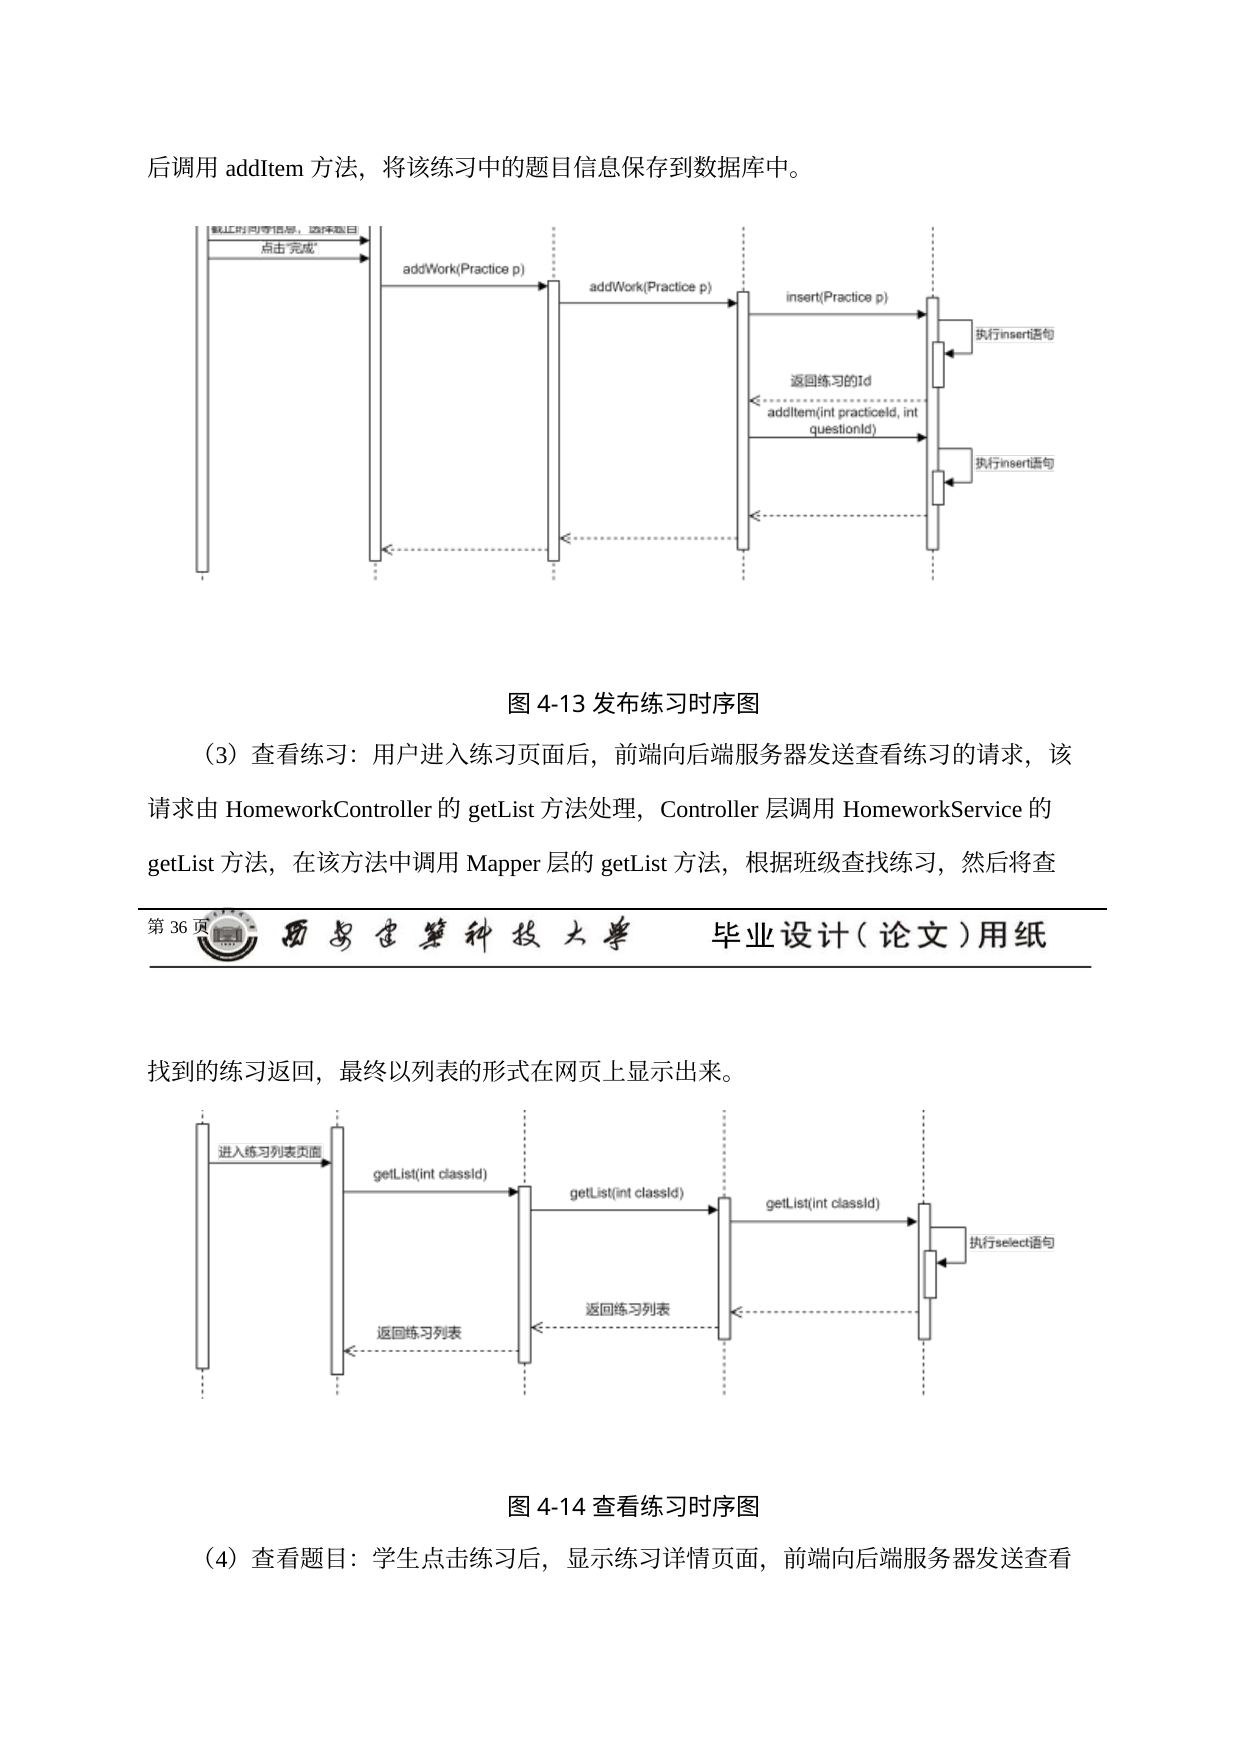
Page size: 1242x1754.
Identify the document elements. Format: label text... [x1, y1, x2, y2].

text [147, 149, 1106, 183]
text 找到的练习返回，最终以列表的形式在网页上显示出来。 [147, 1052, 1130, 1087]
text 图 4-14 查看练习时序图 [507, 1488, 1130, 1522]
text 第 36 页 [147, 913, 1130, 938]
text 图 4-13 发布练习时序图 [507, 685, 1130, 719]
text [147, 1540, 1094, 1574]
text （3）查看练习：用户进入练习页面后，前端向后端服务器发送查看练习的请求，该 请求由 HomeworkController 的 getList 方法处理，Controller 层调用 HomeworkService 的 getList 方法，在该方法中调用 Mapper 层的 getList 方法，根据班级查找练习，然后将查 [147, 736, 1094, 878]
